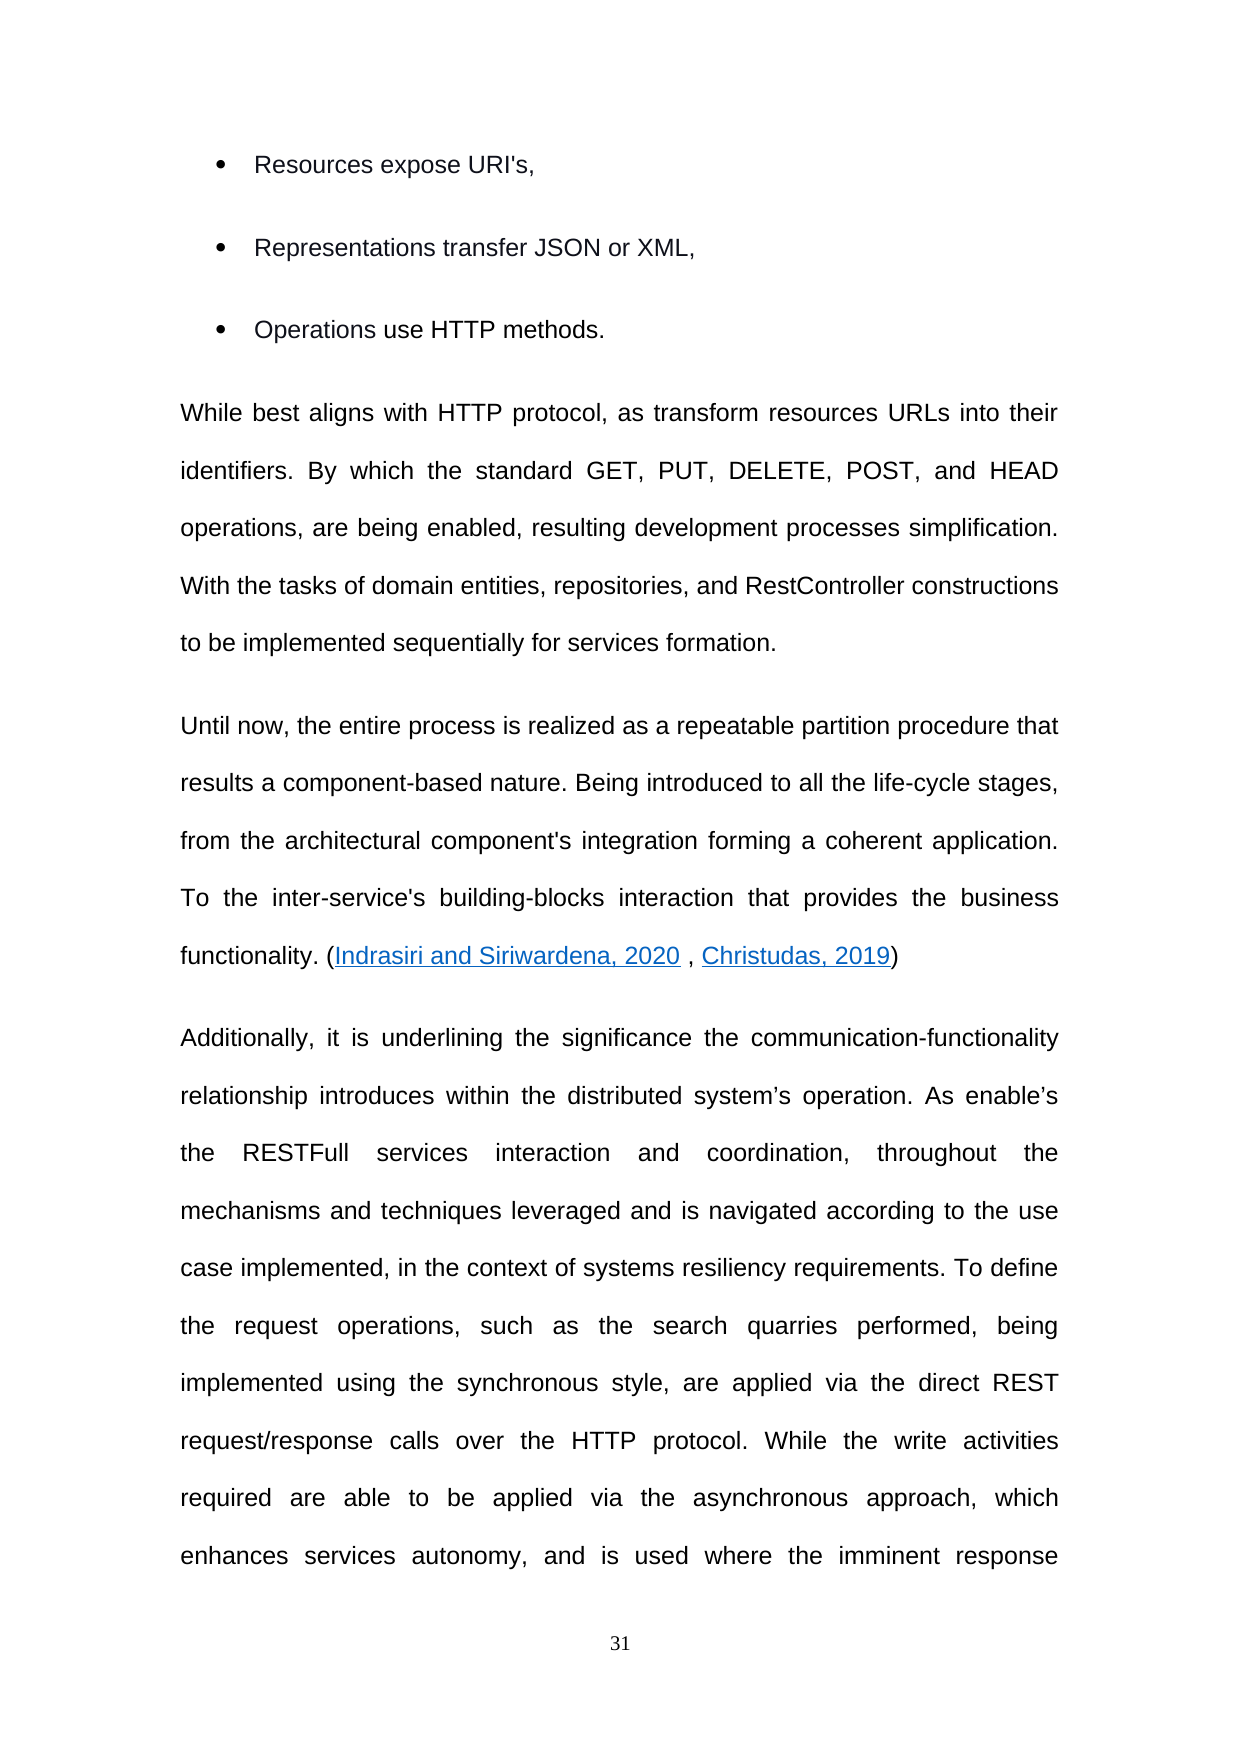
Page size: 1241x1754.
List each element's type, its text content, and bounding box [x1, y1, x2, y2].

text Until now, the entire process is realized as a repeatable partition procedure that results a component-based nature. Being introduced to all the life-cycle stages, from the architectural component's integration forming a coherent application. To the inter-service's building-blocks interaction that provides the business functionality. (Indrasiri and Siriwardena, 2020 , Christudas, 2019) [180, 711, 1060, 969]
list Operations use HTTP methods. [216, 315, 1060, 344]
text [180, 1023, 1060, 1569]
list Representations transfer JSON or XML, [216, 233, 1060, 262]
text While best aligns with HTTP protocol, as transform resources URLs into their identifiers. By which the standard GET, PUT, DELETE, POST, and HEAD operations, are being enabled, resulting development processes simplification. With the tasks of domain entities, repositories, and RestController constructions to be implemented sequentially for services formation. [180, 398, 1060, 657]
list Resources expose URI's, [216, 150, 1060, 179]
